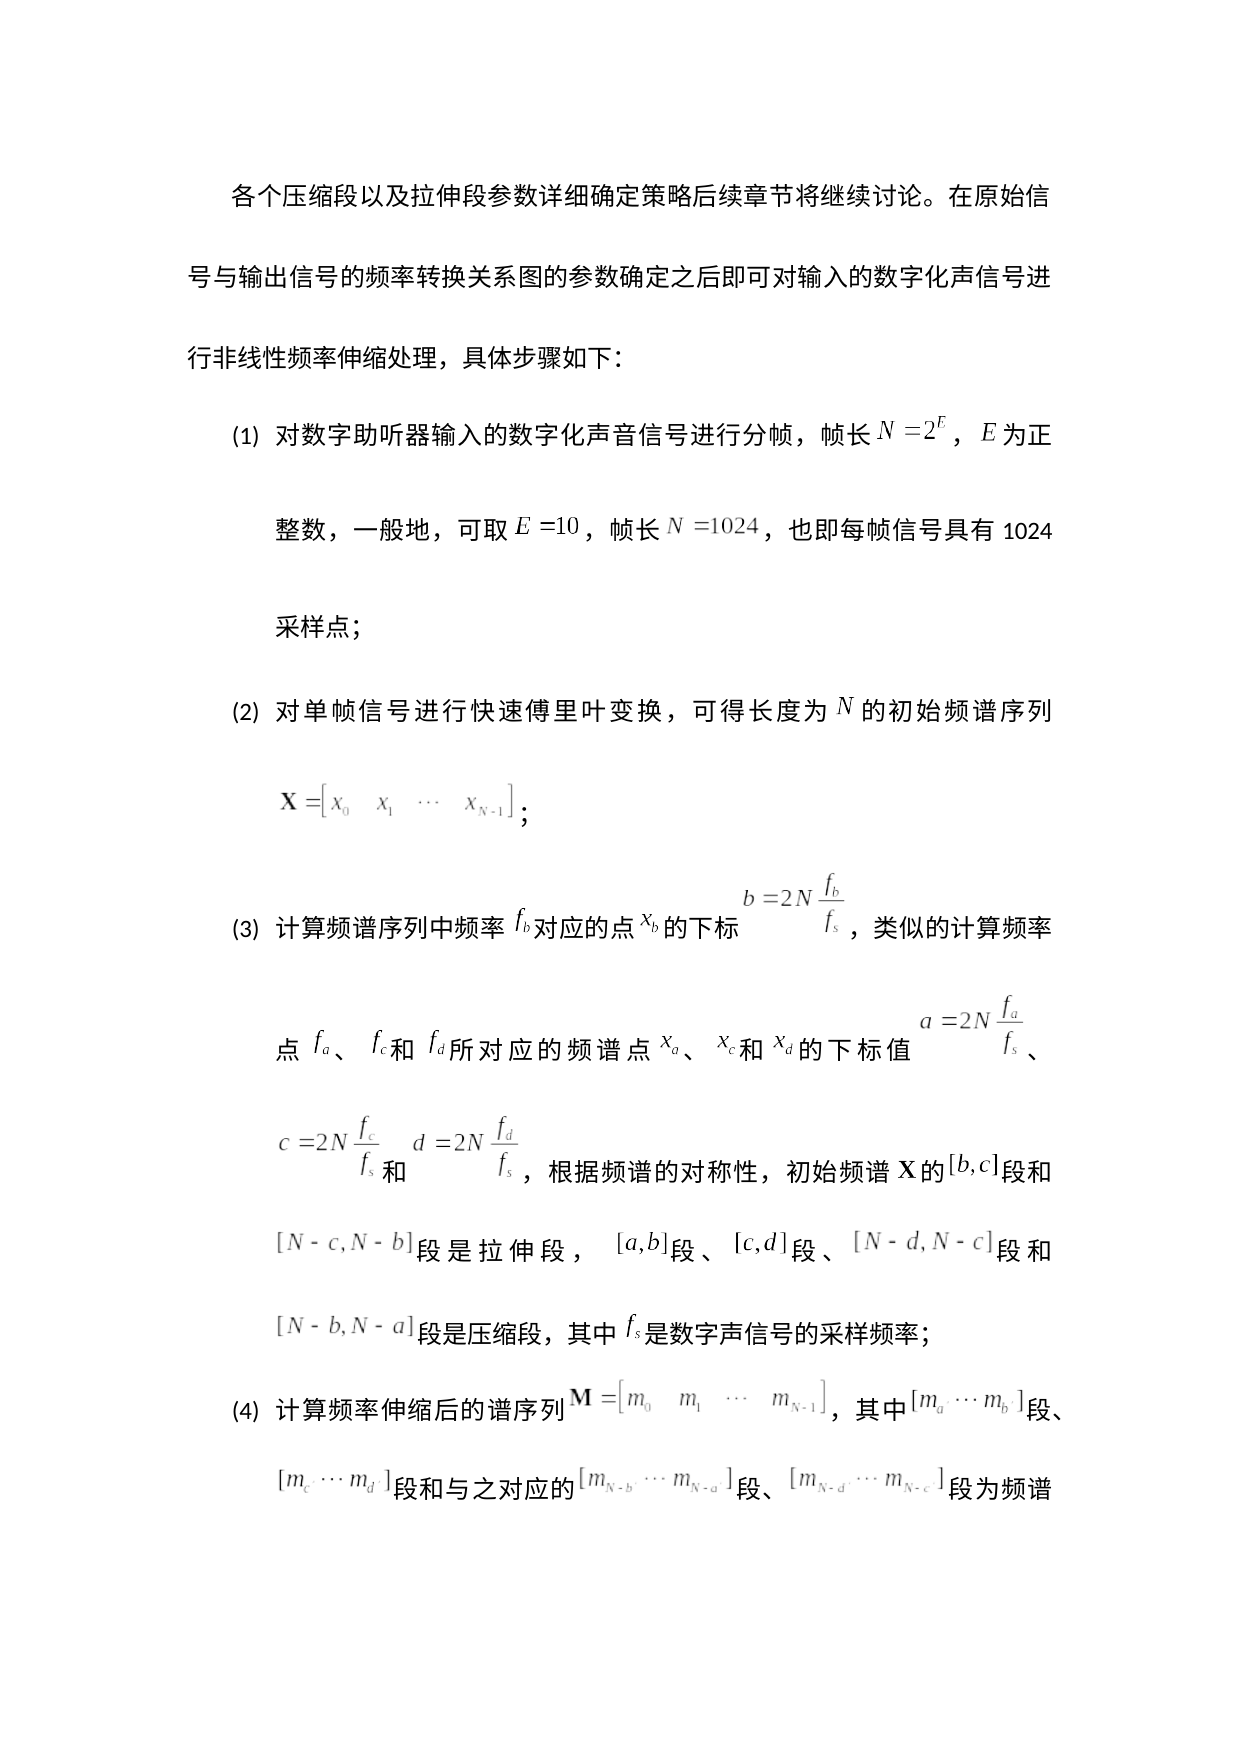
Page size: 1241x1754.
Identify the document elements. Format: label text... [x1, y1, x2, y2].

text 各个压缩段以及拉伸段参数详细确定策略后续章节将继续讨论。在原始信号与输出信号的频率转换关系图的参数确定之后即可对输入的数字化声信号进行非线性频率伸缩处理，具体步骤如下： [187, 162, 1053, 389]
list 对单帧信号进行快速傅里叶变换，可得长度为的初始频谱序列； [232, 677, 1053, 839]
list 计算频谱序列中频率对应的点的下标，类似的计算频率点、和所对应的频谱点、和的下标值、和，根据频谱的对称性，初始频谱的段和段是拉伸段， 段、段、段和段是压缩段，其中是数字声信号的采样频率； [232, 857, 1053, 1361]
list 对数字助听器输入的数字化声音信号进行分帧，帧长，为正整数，一般地，可取，帧长，也即每帧信号具有1024采样点； [232, 398, 1053, 658]
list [232, 1370, 1053, 1516]
